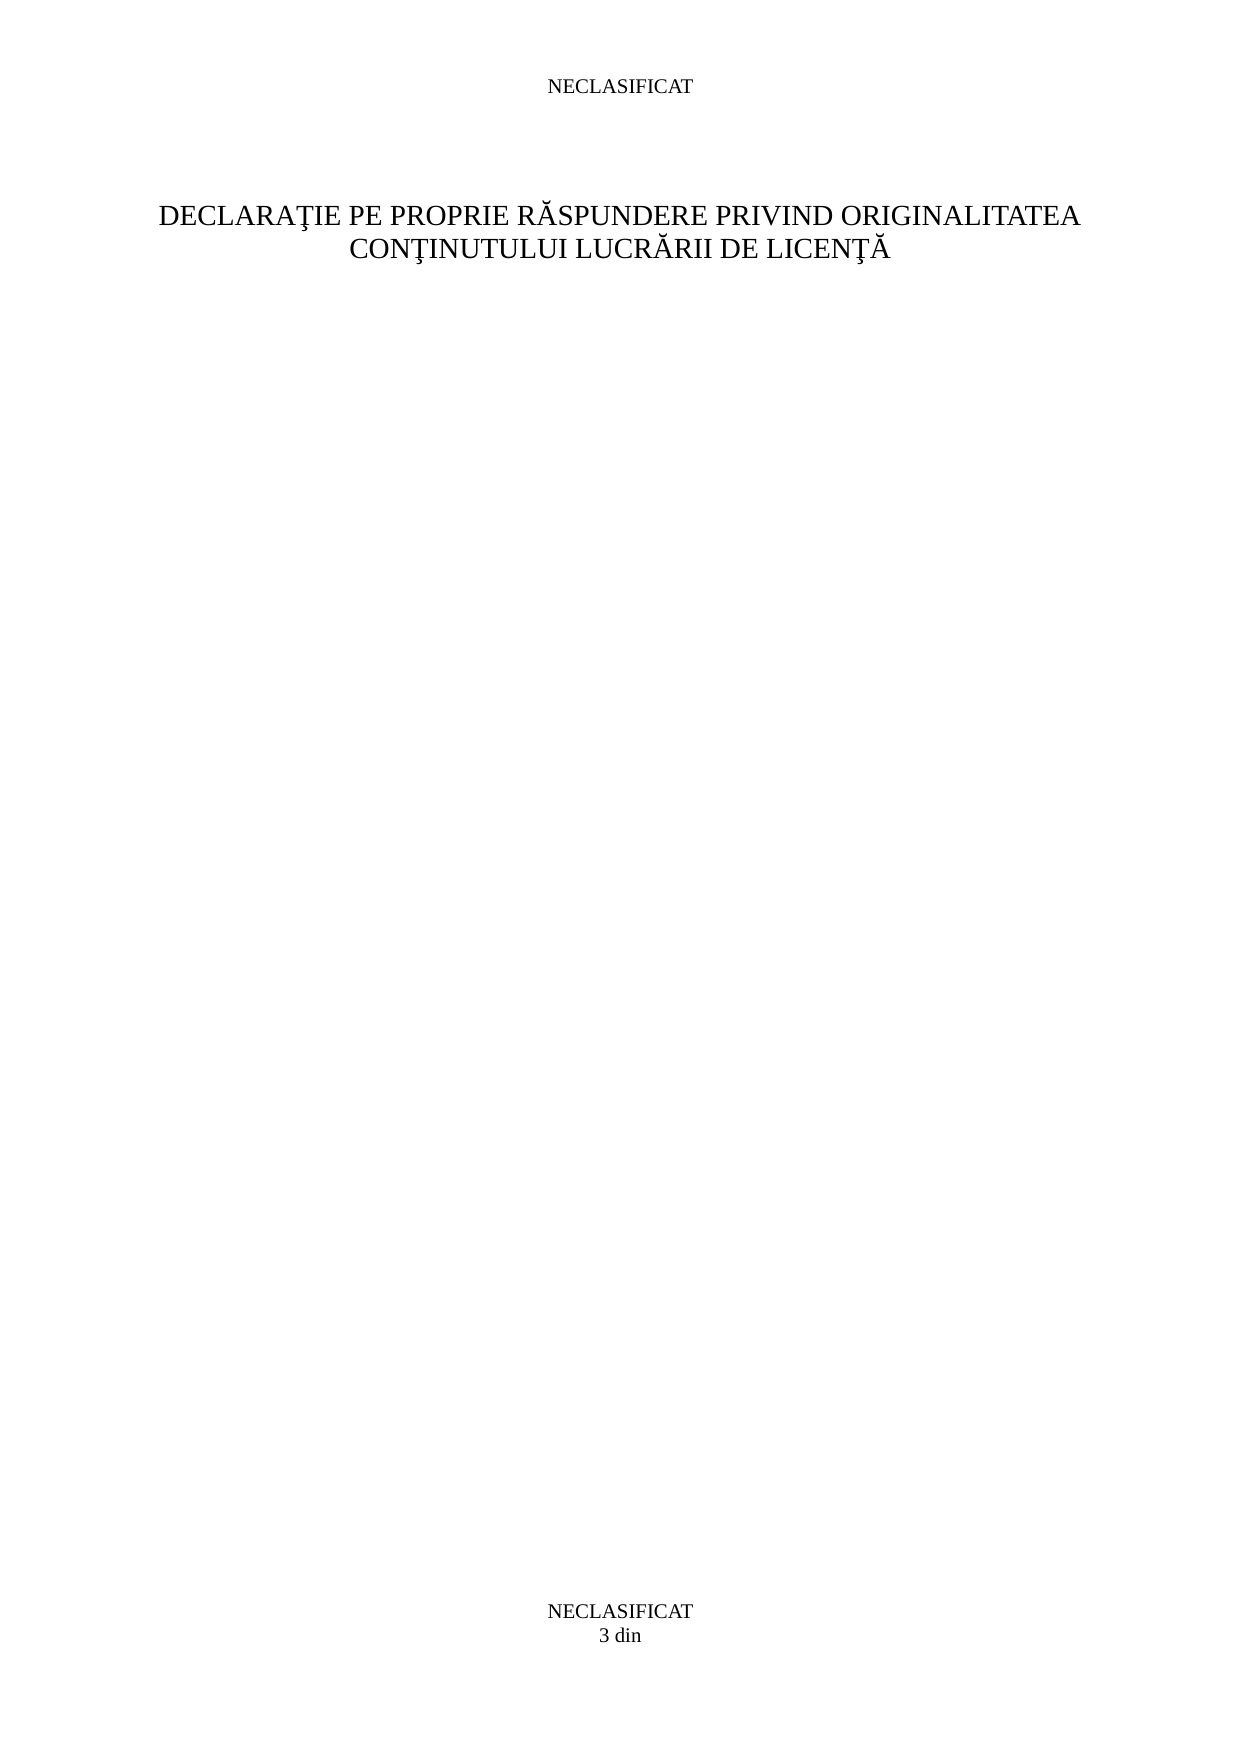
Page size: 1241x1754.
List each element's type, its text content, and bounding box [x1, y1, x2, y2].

text DECLARAŢIE PE PROPRIE RĂSPUNDERE PRIVIND ORIGINALITATEA CONŢINUTULUI LUCRĂRII DE LICENŢĂ [148, 198, 1092, 265]
